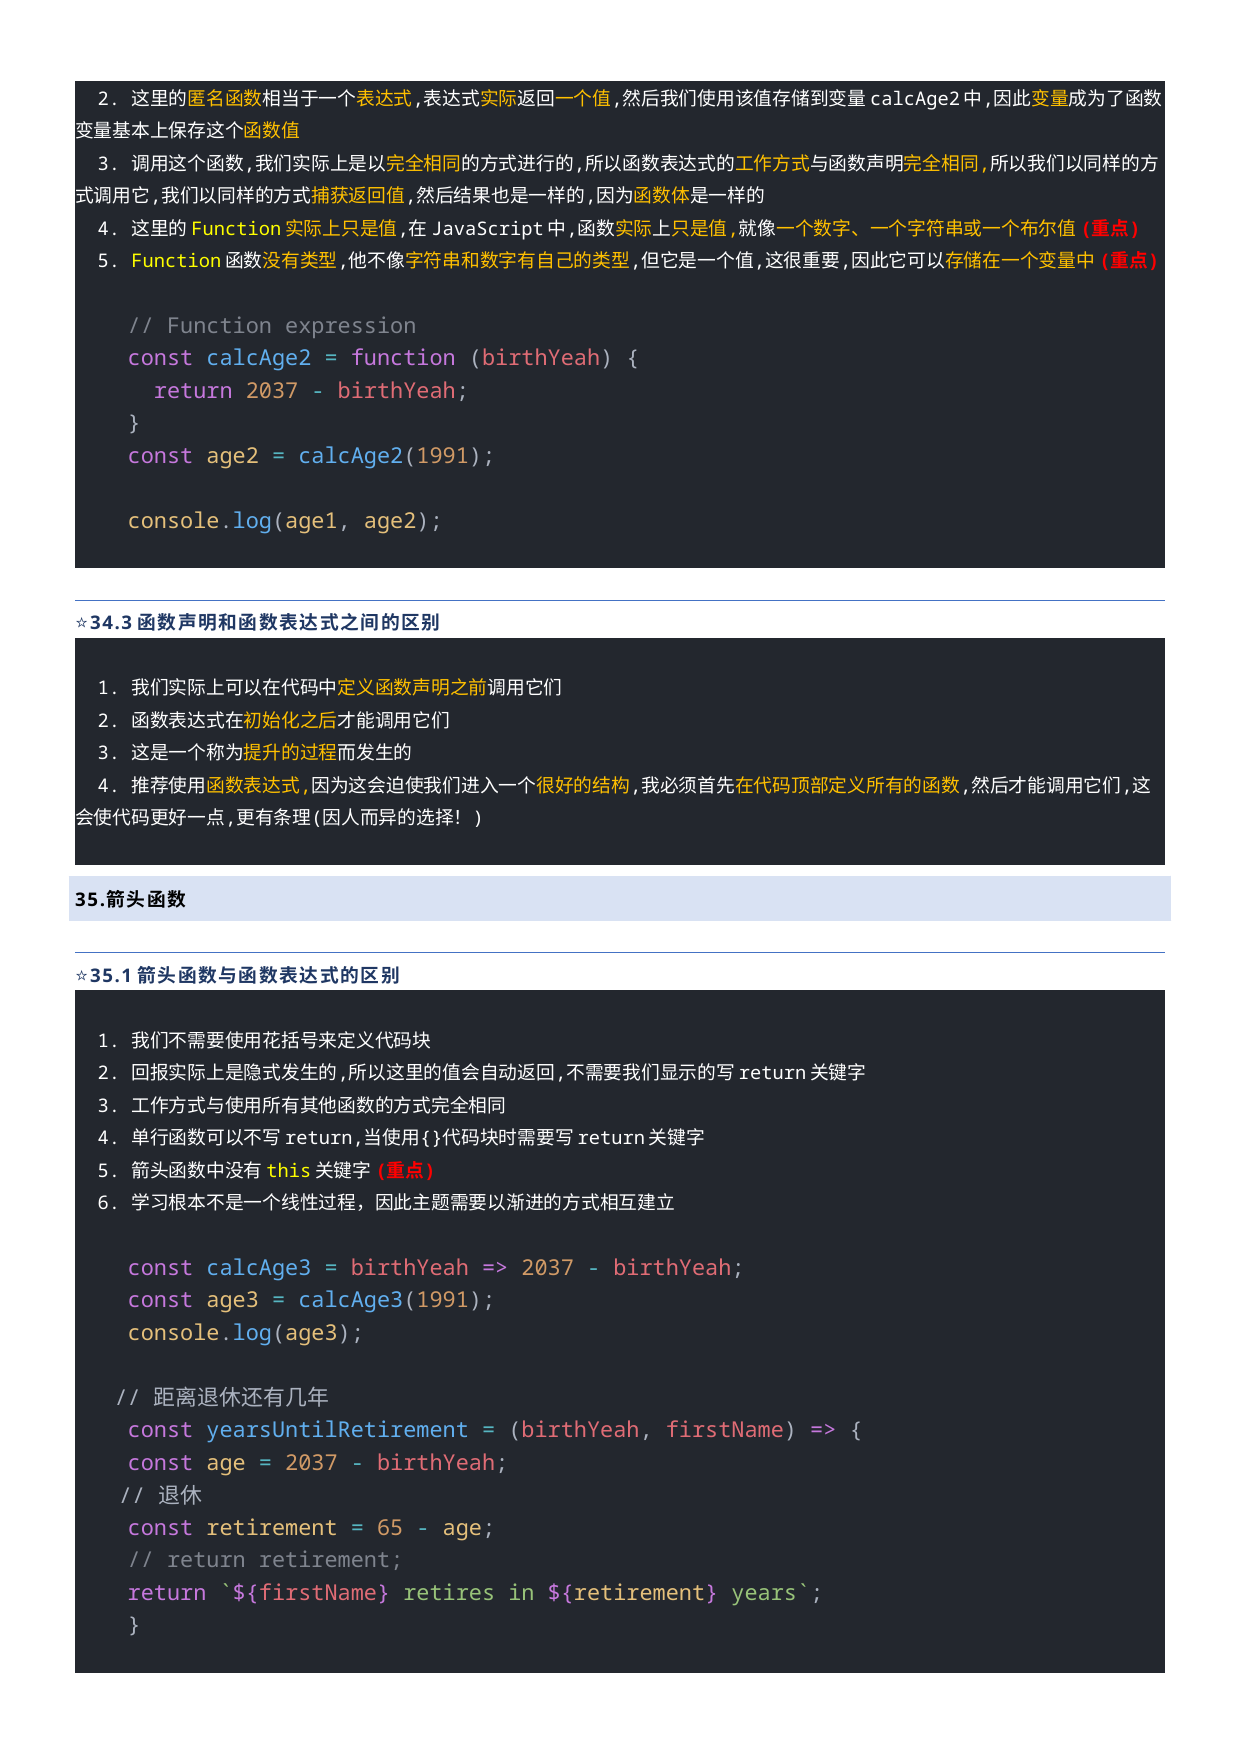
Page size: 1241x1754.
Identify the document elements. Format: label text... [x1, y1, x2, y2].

text } [75, 406, 1165, 438]
text const age3 = calcAge3(1991); [75, 1283, 1165, 1315]
text return `${firstName} retires in ${retirement} years`; [75, 1575, 1165, 1608]
subtitle 35.箭头函数 [75, 882, 1165, 914]
text 1. 我们不需要使用花括号来定义代码块 [75, 1023, 1165, 1055]
text 3. 工作方式与使用所有其他函数的方式完全相同 [75, 1088, 1165, 1120]
text const yearsUntilRetirement = (birthYeah, firstName) => { [75, 1413, 1165, 1445]
text 2. 这里的匿名函数相当于一个表达式,表达式实际返回一个值,然后我们使用该值存储到变量calcAge2中,因此变量成为了函数,变量基本上保存这个函数值 [75, 81, 1165, 146]
text 2. 回报实际上是隐式发生的,所以这里的值会自动返回,不需要我们显示的写return关键字 [75, 1055, 1165, 1088]
text 1. 我们实际上可以在代码中定义函数声明之前调用它们 [75, 670, 1165, 703]
text 4. 这里的Function实际上只是值,在JavaScript中,函数实际上只是值,就像一个数字、一个字符串或一个布尔值 (重点) [75, 211, 1165, 243]
text console.log(age3); [75, 1315, 1165, 1348]
text const calcAge3 = birthYeah => 2037 - birthYeah; [75, 1250, 1165, 1283]
text // return retirement; [75, 1543, 1165, 1575]
text 4. 推荐使用函数表达式,因为这会迫使我们进入一个很好的结构,我必须首先在代码顶部定义所有的函数,然后才能调用它们,这会使代码更好一点,更有条理(因人而异的选择！) [75, 768, 1165, 833]
text const retirement = 65 - age; [75, 1510, 1165, 1543]
text 3. 这是一个称为提升的过程而发生的 [75, 735, 1165, 768]
text 5. Function函数没有类型,他不像字符串和数字有自己的类型,但它是一个值,这很重要,因此它可以存储在一个变量中 (重点) [75, 243, 1165, 276]
text // Function expression [75, 308, 1165, 341]
text const age2 = calcAge2(1991); [75, 438, 1165, 471]
text 5. 箭头函数中没有this关键字 (重点) [75, 1153, 1165, 1185]
text 6. 学习根本不是一个线性过程，因此主题需要以渐进的方式相互建立 [75, 1185, 1165, 1218]
text const age = 2037 - birthYeah; [75, 1445, 1165, 1478]
text 2. 函数表达式在初始化之后才能调用它们 [75, 703, 1165, 735]
text 3. 调用这个函数,我们实际上是以完全相同的方式进行的,所以函数表达式的工作方式与函数声明完全相同,所以我们以同样的方式调用它,我们以同样的方式捕获返回值,然后结果也是一样的,因为函数体是一样的 [75, 146, 1165, 211]
text const calcAge2 = function (birthYeah) { [75, 341, 1165, 373]
text console.log(age1, age2); [75, 503, 1165, 536]
text return 2037 - birthYeah; [75, 373, 1165, 406]
subtitle ⭐34.3函数声明和函数表达式之间的区别 [75, 601, 1165, 638]
subtitle ⭐35.1箭头函数与函数表达式的区别 [75, 953, 1165, 990]
text 4. 单行函数可以不写return,当使用{}代码块时需要写return关键字 [75, 1120, 1165, 1153]
text } [75, 1608, 1165, 1640]
text // 退休 [75, 1478, 1165, 1510]
text // 距离退休还有几年 [75, 1380, 1165, 1413]
